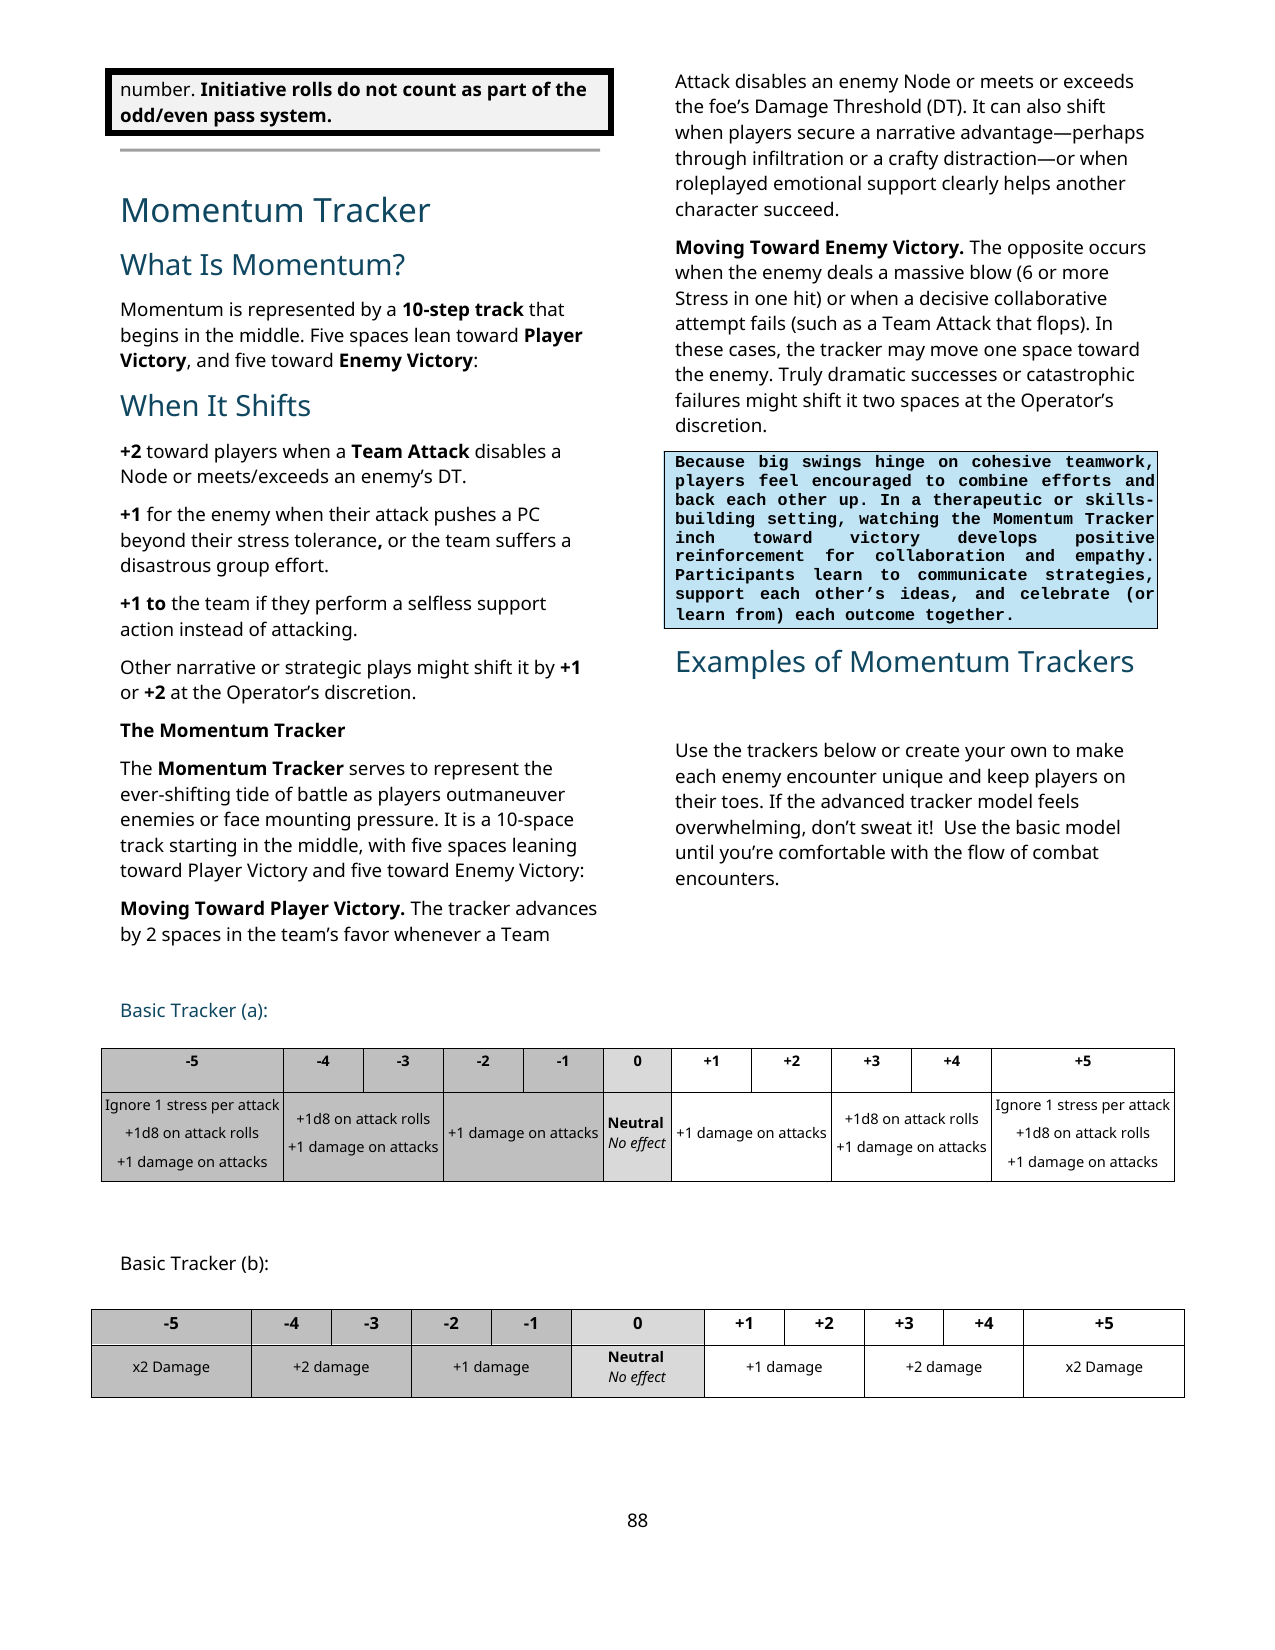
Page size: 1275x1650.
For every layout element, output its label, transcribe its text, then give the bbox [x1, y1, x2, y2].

text What Is Momentum? [120, 244, 600, 284]
text +1 for the enemy when their attack pushes a PC beyond their stress tolerance, or the team suffers a disastrous group effort. [120, 501, 600, 578]
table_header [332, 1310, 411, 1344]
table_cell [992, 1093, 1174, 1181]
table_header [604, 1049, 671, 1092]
text Momentum is represented by a 10-step track that begins in the middle. Five spaces lean toward Player Victory, and five toward Enemy Victory: [120, 297, 600, 373]
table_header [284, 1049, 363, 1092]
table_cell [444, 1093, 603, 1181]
text Use the trackers below or create your own to make each enemy encounter unique and keep players on their toes. If the advanced tracker model feels overwhelming, don’t sweat it! Use the basic model until you’re comfortable with the flow of combat encounters. [675, 737, 1155, 891]
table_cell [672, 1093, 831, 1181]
text Because big swings hinge on cohesive teamwork, players feel encouraged to combine efforts and back each other up. In a therapeutic or skills-building setting, watching the Momentum Tracker inch toward victory develops positive reinforcement for collaboration and empathy. Participants learn to communicate strategies, support each other’s ideas, and celebrate (or learn from) each outcome together. [665, 452, 1157, 628]
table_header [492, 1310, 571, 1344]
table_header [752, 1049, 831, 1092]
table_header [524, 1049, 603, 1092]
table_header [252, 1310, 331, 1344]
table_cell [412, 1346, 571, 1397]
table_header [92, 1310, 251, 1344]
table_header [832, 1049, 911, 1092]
text +1 to the team if they perform a selfless support action instead of attacking. [120, 591, 600, 642]
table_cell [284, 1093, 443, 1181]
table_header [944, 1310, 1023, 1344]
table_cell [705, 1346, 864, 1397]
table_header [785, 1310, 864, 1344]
text +2 toward players when a Team Attack disables a Node or meets/exceeds an enemy’s DT. [120, 438, 600, 489]
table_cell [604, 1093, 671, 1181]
text The Momentum Tracker [120, 718, 600, 743]
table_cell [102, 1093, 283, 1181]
text Basic Tracker (a): [120, 997, 600, 1048]
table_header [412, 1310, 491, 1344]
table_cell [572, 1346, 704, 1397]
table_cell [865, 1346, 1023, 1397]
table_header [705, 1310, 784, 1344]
text Basic Tracker (b): [120, 1250, 1155, 1301]
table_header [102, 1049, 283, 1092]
text Moving Toward Player Victory. The tracker advances by 2 spaces in the team’s favor whenever a Team Attack disables an enemy Node or meets or exceeds the foe’s Damage Threshold (DT). It can also shift when players secure a narrative advantage—perhaps through infiltration or a crafty distraction—or when roleplayed emotional support clearly helps another character succeed. [120, 896, 600, 947]
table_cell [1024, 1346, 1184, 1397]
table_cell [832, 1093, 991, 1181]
text Moving Toward Player Victory. The tracker advances by 2 spaces in the team’s favor whenever a Team Attack disables an enemy Node or meets or exceeds the foe’s Damage Threshold (DT). It can also shift when players secure a narrative advantage—perhaps through infiltration or a crafty distraction—or when roleplayed emotional support clearly helps another character succeed. [675, 68, 1155, 221]
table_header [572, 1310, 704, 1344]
text Moving Toward Enemy Victory. The opposite occurs when the enemy deals a massive blow (6 or more Stress in one hit) or when a decisive collaborative attempt fails (such as a Team Attack that flops). In these cases, the tracker may move one space toward the enemy. Truly dramatic successes or catastrophic failures might shift it two spaces at the Operator’s discretion. [675, 234, 1155, 438]
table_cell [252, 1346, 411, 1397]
text The Momentum Tracker serves to represent the ever-shifting tide of battle as players outmaneuver enemies or face mounting pressure. It is a 10-space track starting in the middle, with five spaces leaning toward Player Victory and five toward Enemy Victory: [120, 756, 600, 883]
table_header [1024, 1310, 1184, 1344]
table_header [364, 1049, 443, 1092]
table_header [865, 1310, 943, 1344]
text When It Shifts [120, 386, 600, 425]
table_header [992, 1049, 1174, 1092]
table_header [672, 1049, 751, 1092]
text Other narrative or strategic plays might shift it by +1 or +2 at the Operator’s discretion. [120, 654, 600, 705]
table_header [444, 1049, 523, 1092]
text Examples of Momentum Trackers [675, 641, 1155, 681]
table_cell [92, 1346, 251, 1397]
text Momentum Tracker [120, 187, 600, 232]
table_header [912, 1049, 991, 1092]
